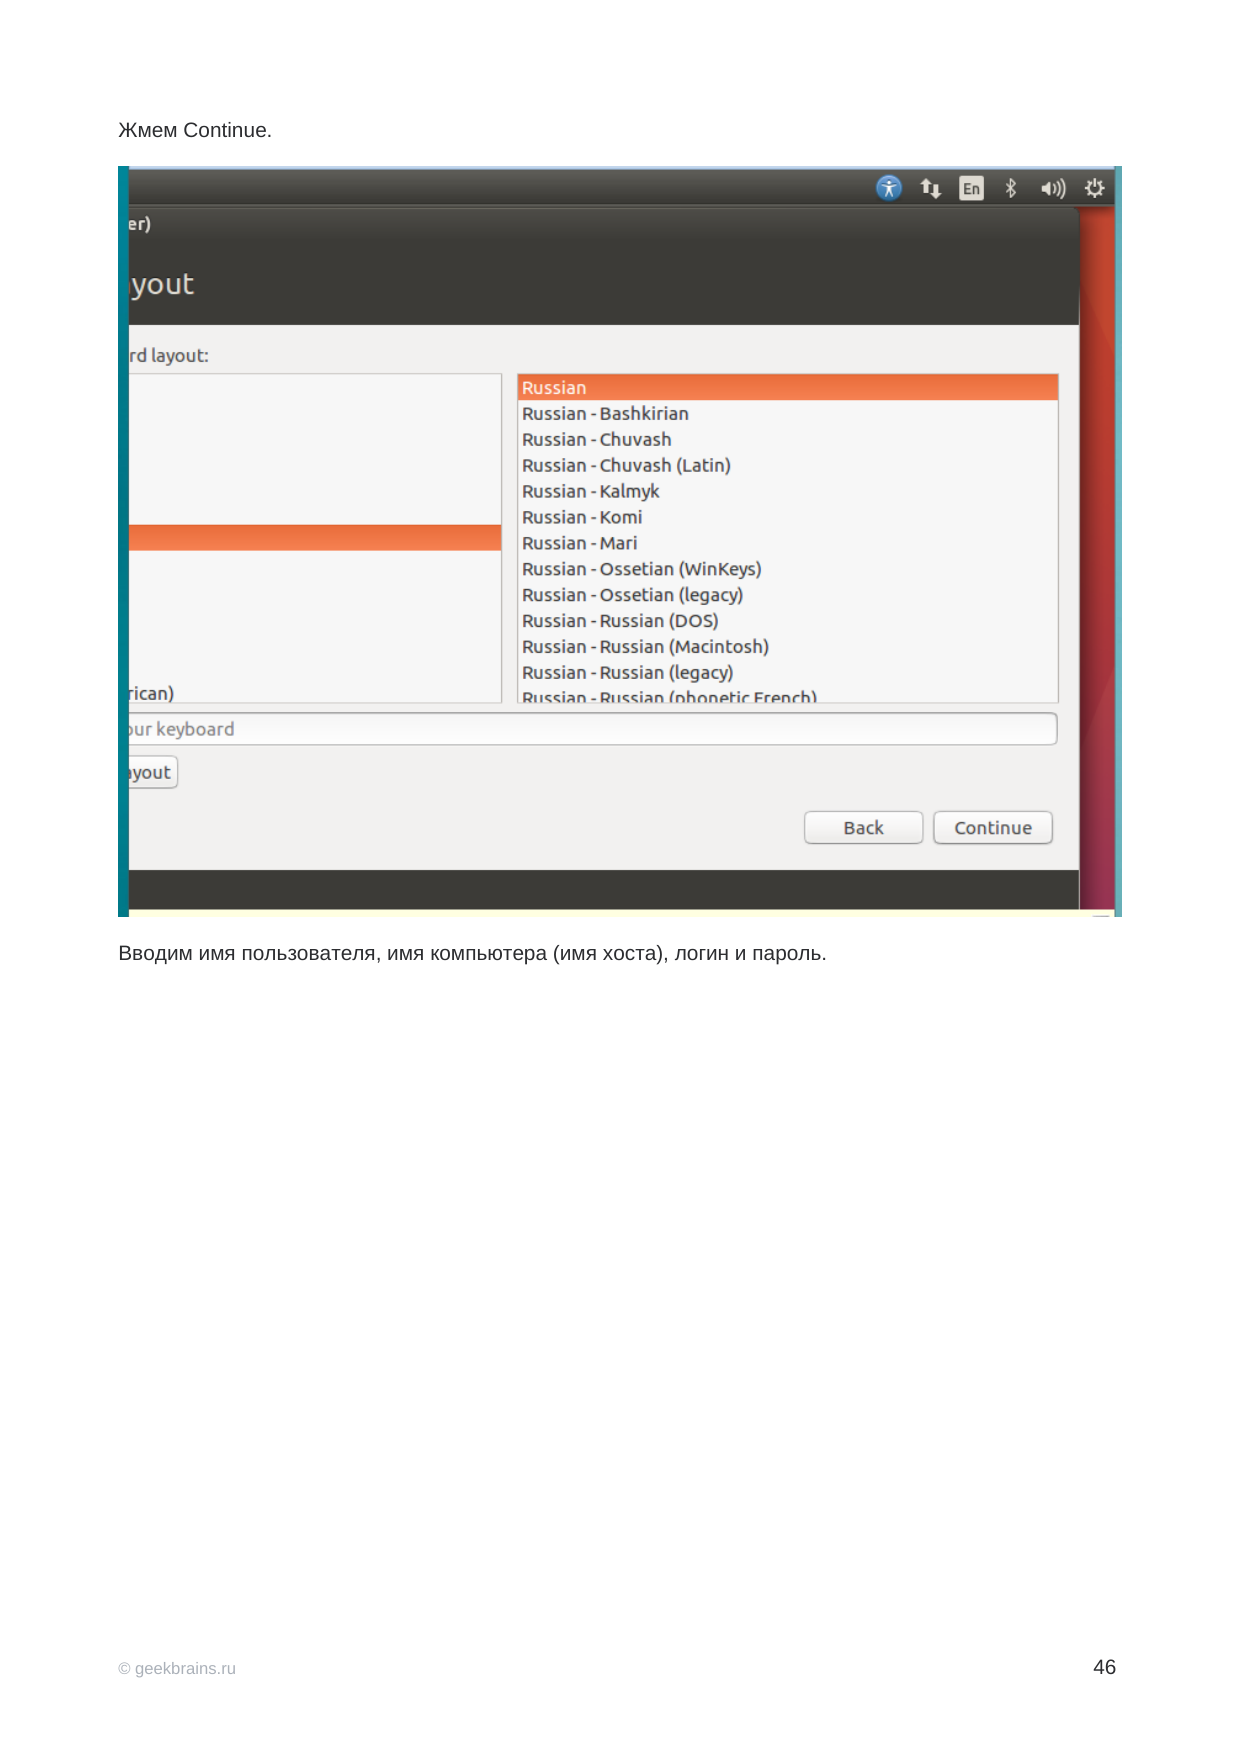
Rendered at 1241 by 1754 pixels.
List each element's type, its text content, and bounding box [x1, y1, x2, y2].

text Жмем Continue. [118, 118, 1122, 142]
picture [118, 166, 1122, 917]
text Вводим имя пользователя, имя компьютера (имя хоста), логин и пароль. [118, 941, 1122, 965]
